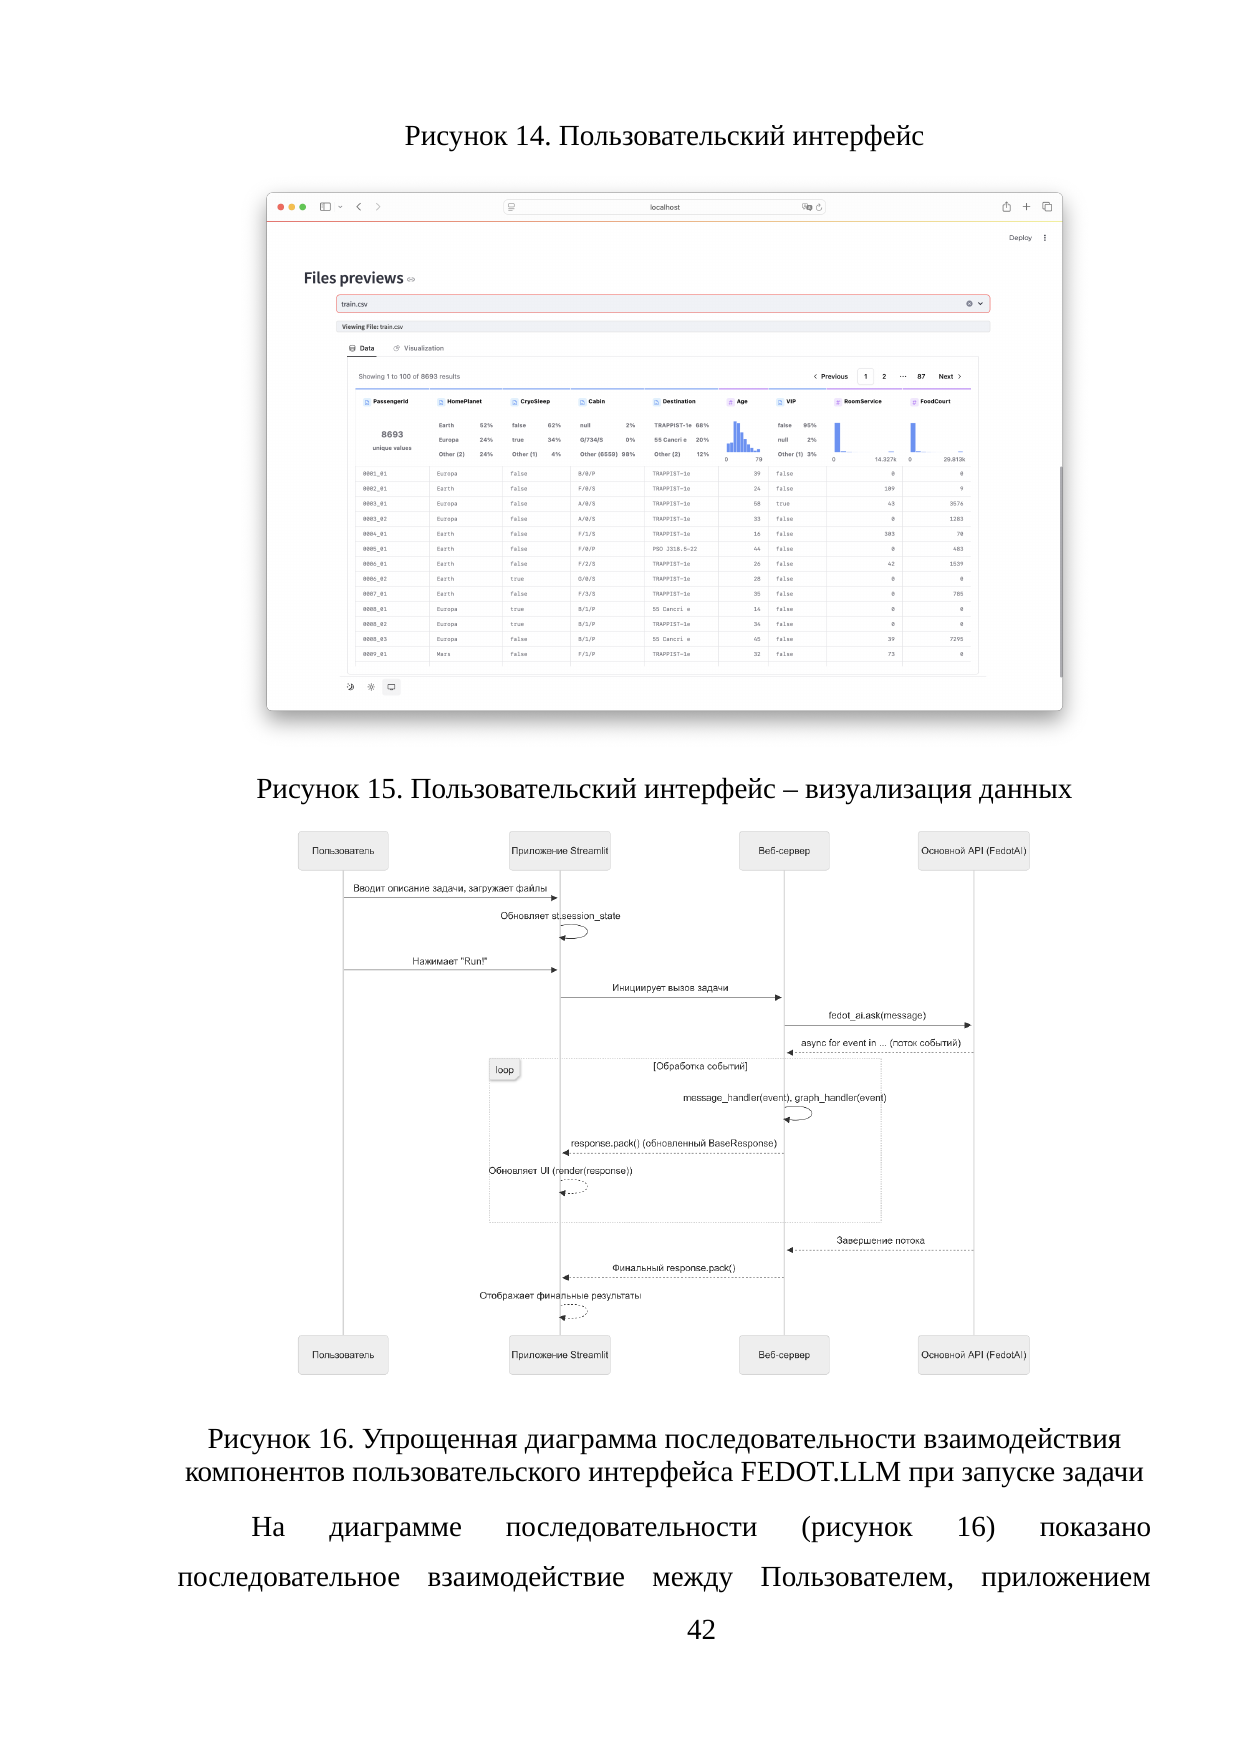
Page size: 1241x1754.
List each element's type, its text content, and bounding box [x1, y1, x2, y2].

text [177, 1509, 1152, 1592]
text Рисунок 14. Пользовательский интерфейс [177, 118, 1152, 152]
text Рисунок 16. Упрощенная диаграмма последовательности взаимодействия компонентов пользовательского интерфейса FEDOT.LLM при запуске задачи [177, 1421, 1152, 1488]
text Рисунок 15. Пользовательский интерфейс – визуализация данных [177, 771, 1152, 805]
picture [236, 172, 1093, 751]
picture [268, 825, 1061, 1400]
